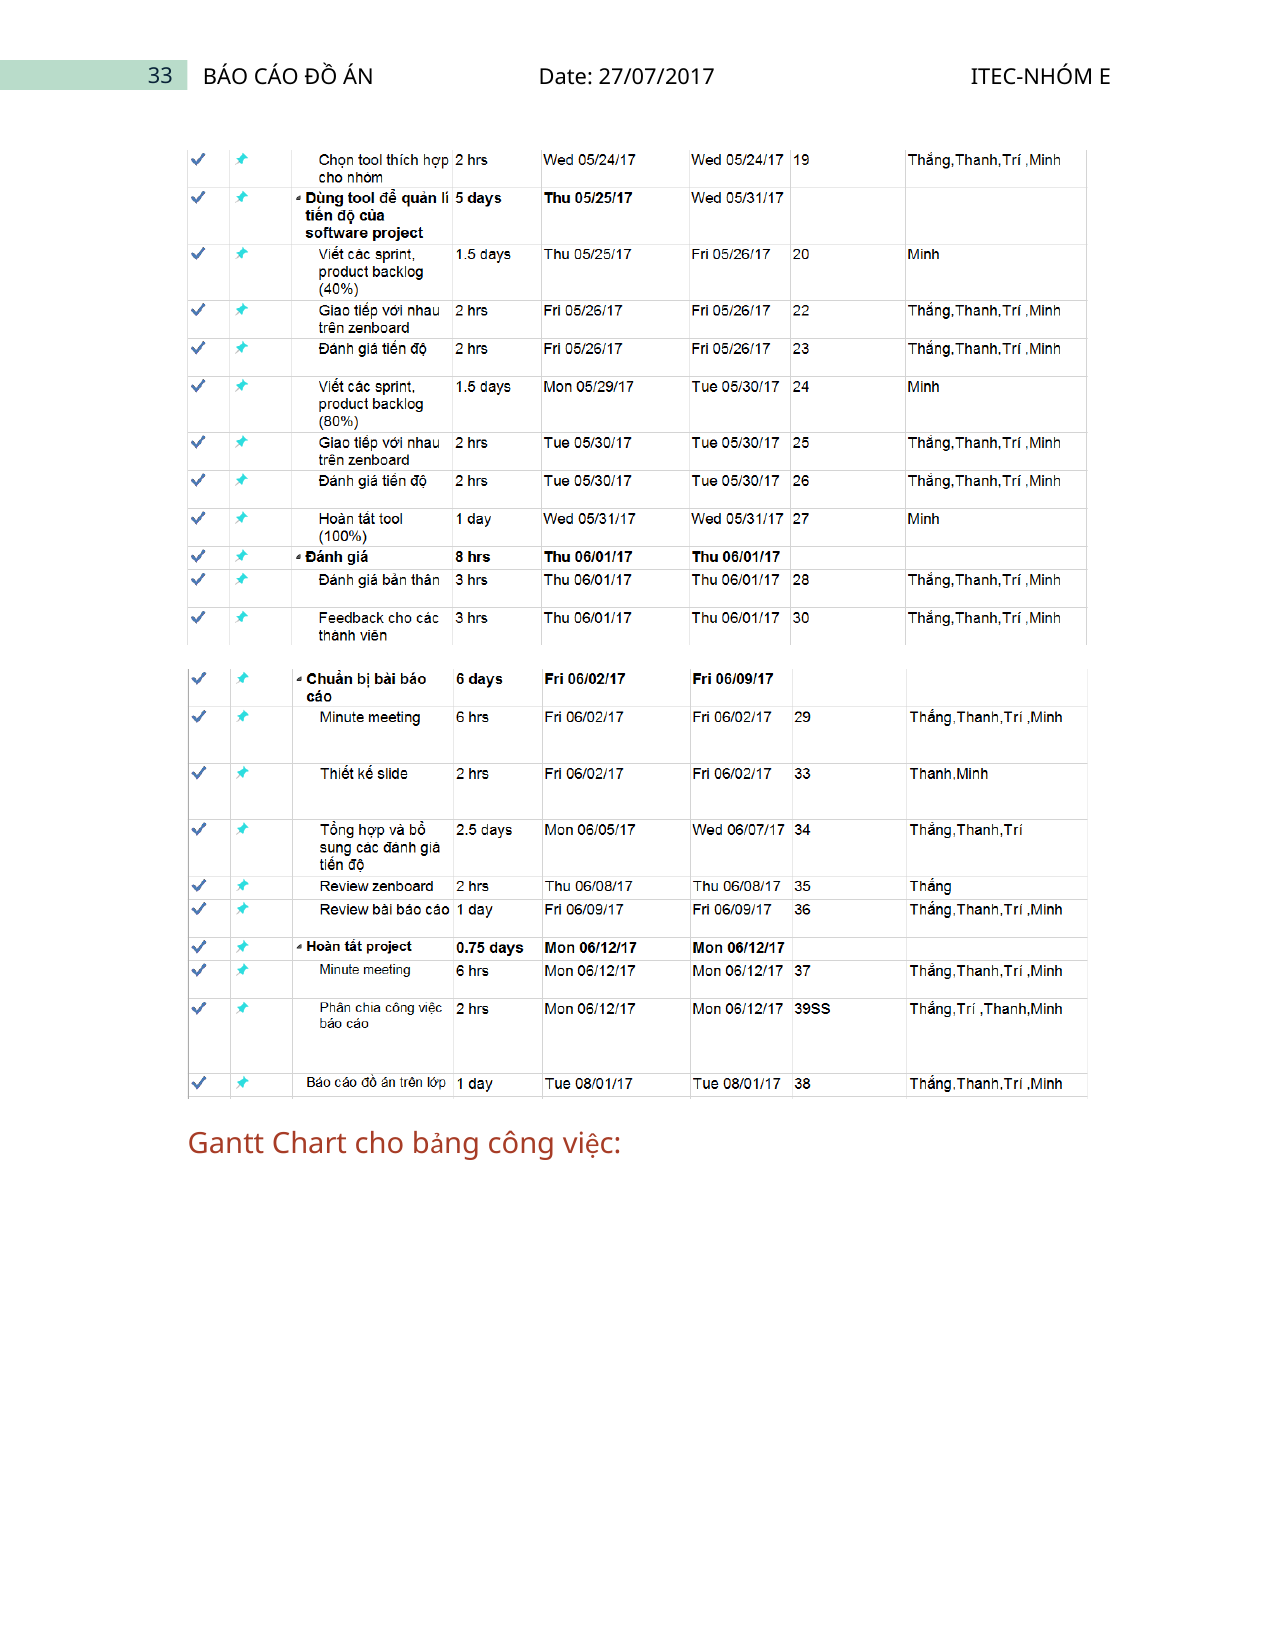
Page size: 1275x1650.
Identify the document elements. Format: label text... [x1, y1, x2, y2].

picture [187, 150, 1088, 645]
picture [187, 669, 1088, 1099]
text Gantt Chart cho bảng công việc: [187, 1122, 1012, 1162]
